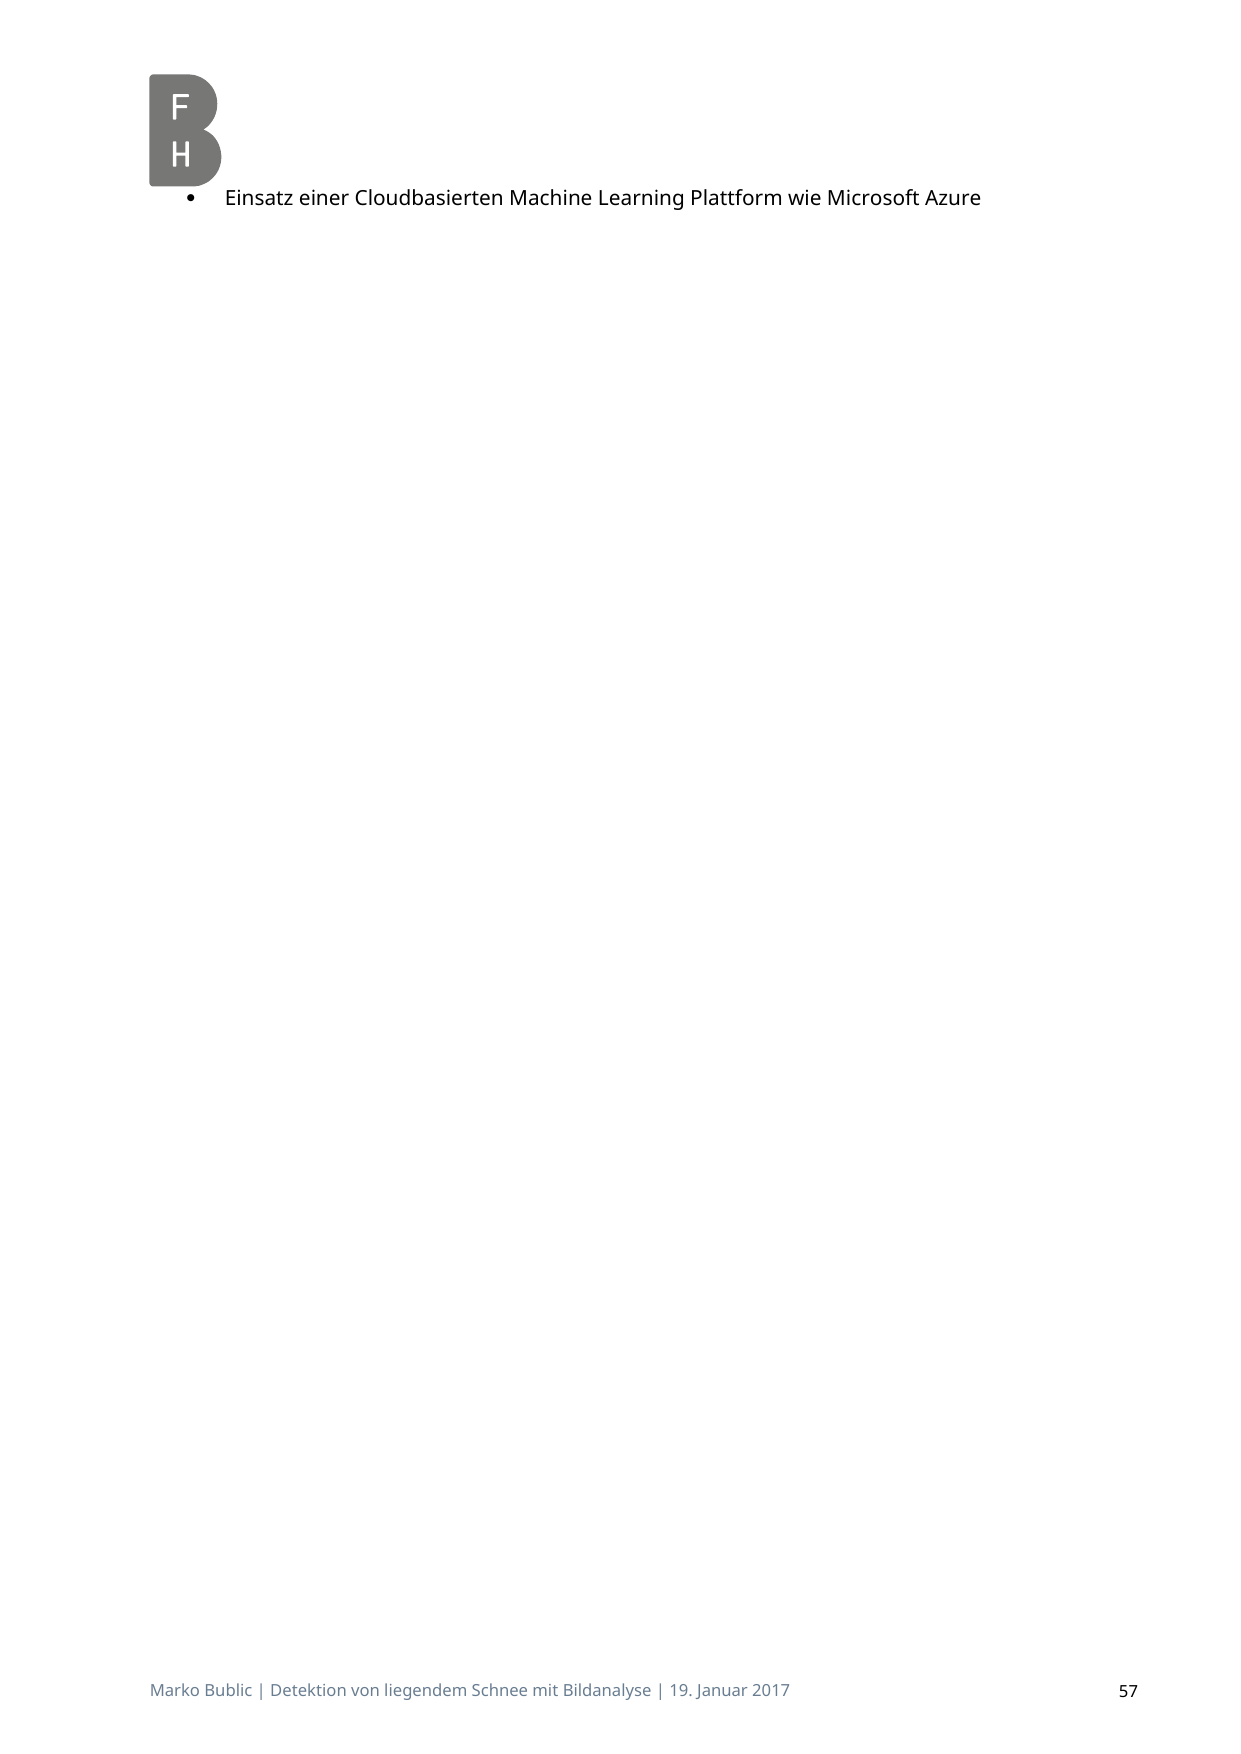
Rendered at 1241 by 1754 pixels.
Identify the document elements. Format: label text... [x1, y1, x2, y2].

list Einsatz einer Cloudbasierten Machine Learning Plattform wie Microsoft Azure [187, 183, 1093, 212]
